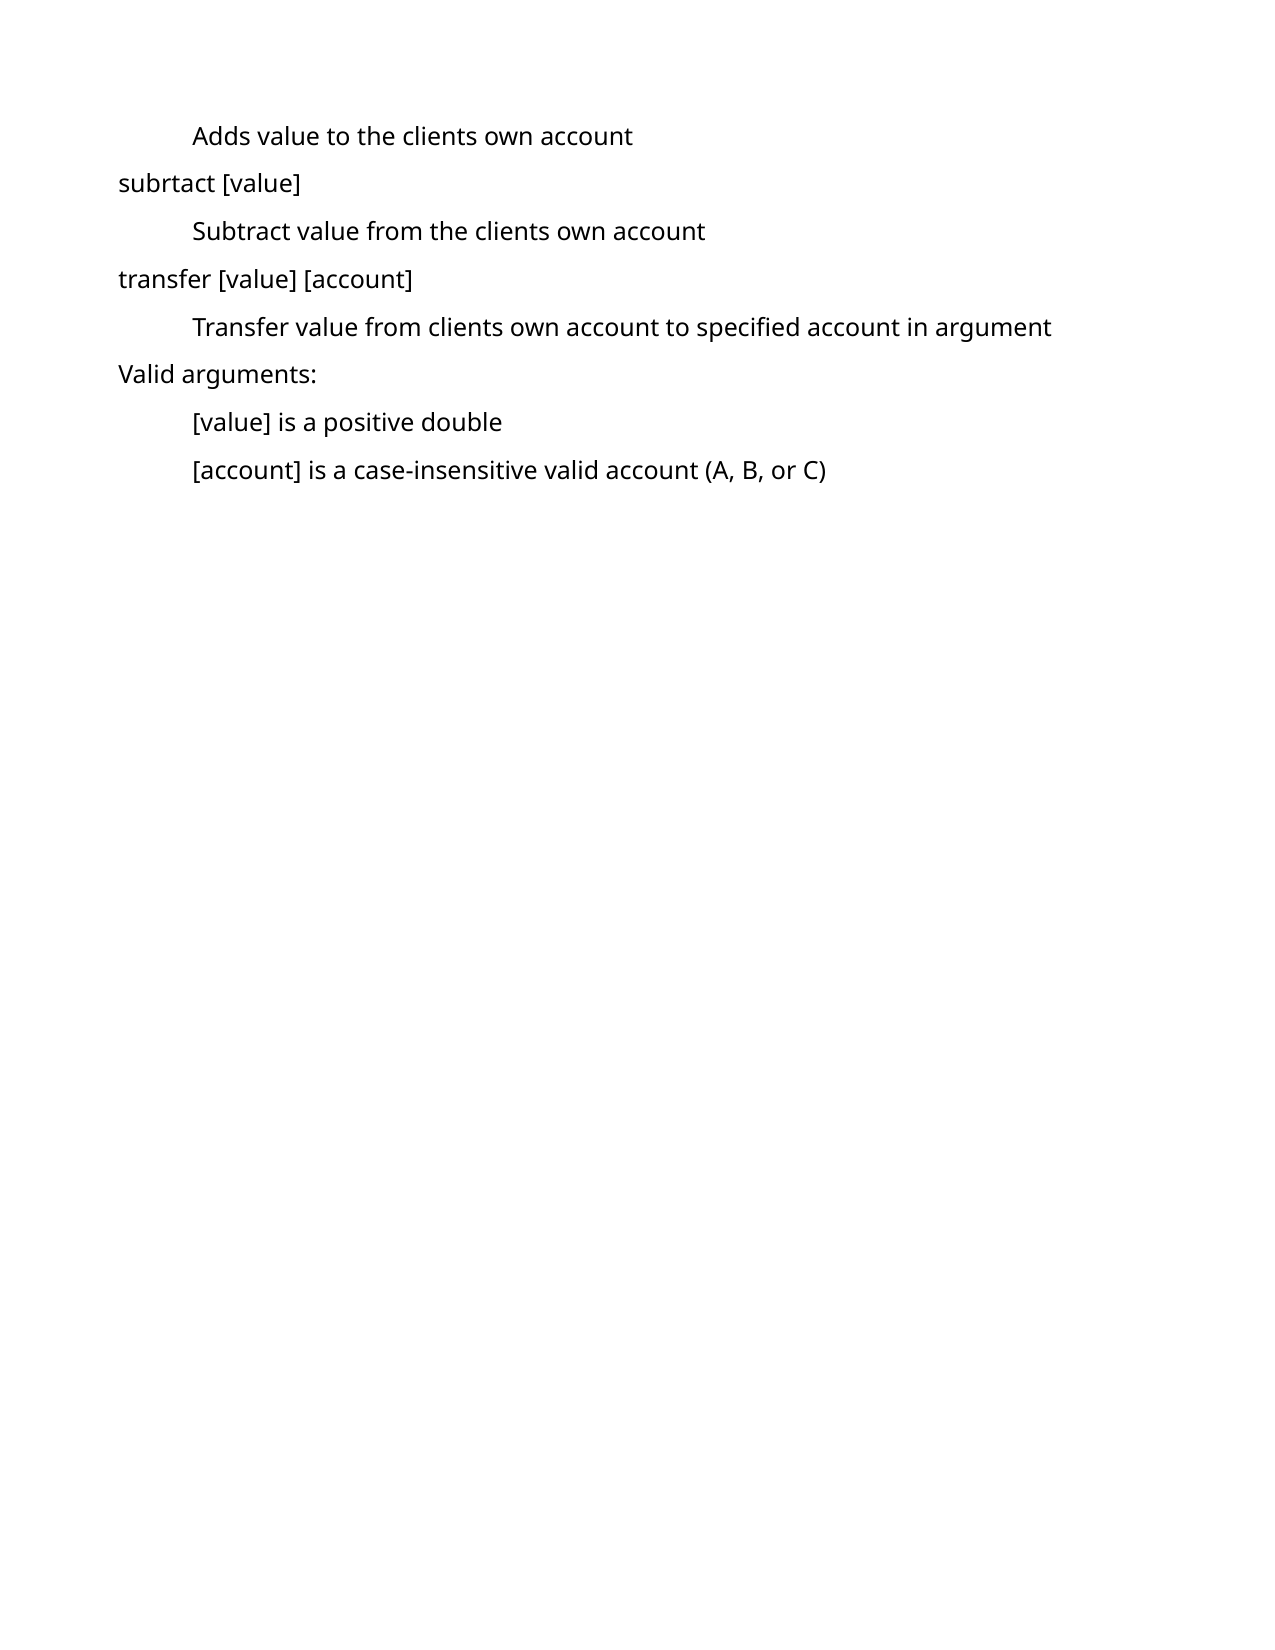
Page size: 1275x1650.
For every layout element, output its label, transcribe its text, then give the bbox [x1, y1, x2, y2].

text Valid arguments: [118, 357, 1157, 391]
text transfer [value] [account] [118, 262, 1157, 296]
text Adds value to the clients own account [118, 118, 1157, 152]
text Transfer value from clients own account to specified account in argument [118, 309, 1157, 343]
text subrtact [value] [118, 166, 1157, 200]
text Subtract value from the clients own account [118, 214, 1157, 248]
text [value] is a positive double [118, 405, 1157, 439]
text [account] is a case-insensitive valid account (A, B, or C) [118, 453, 1157, 487]
